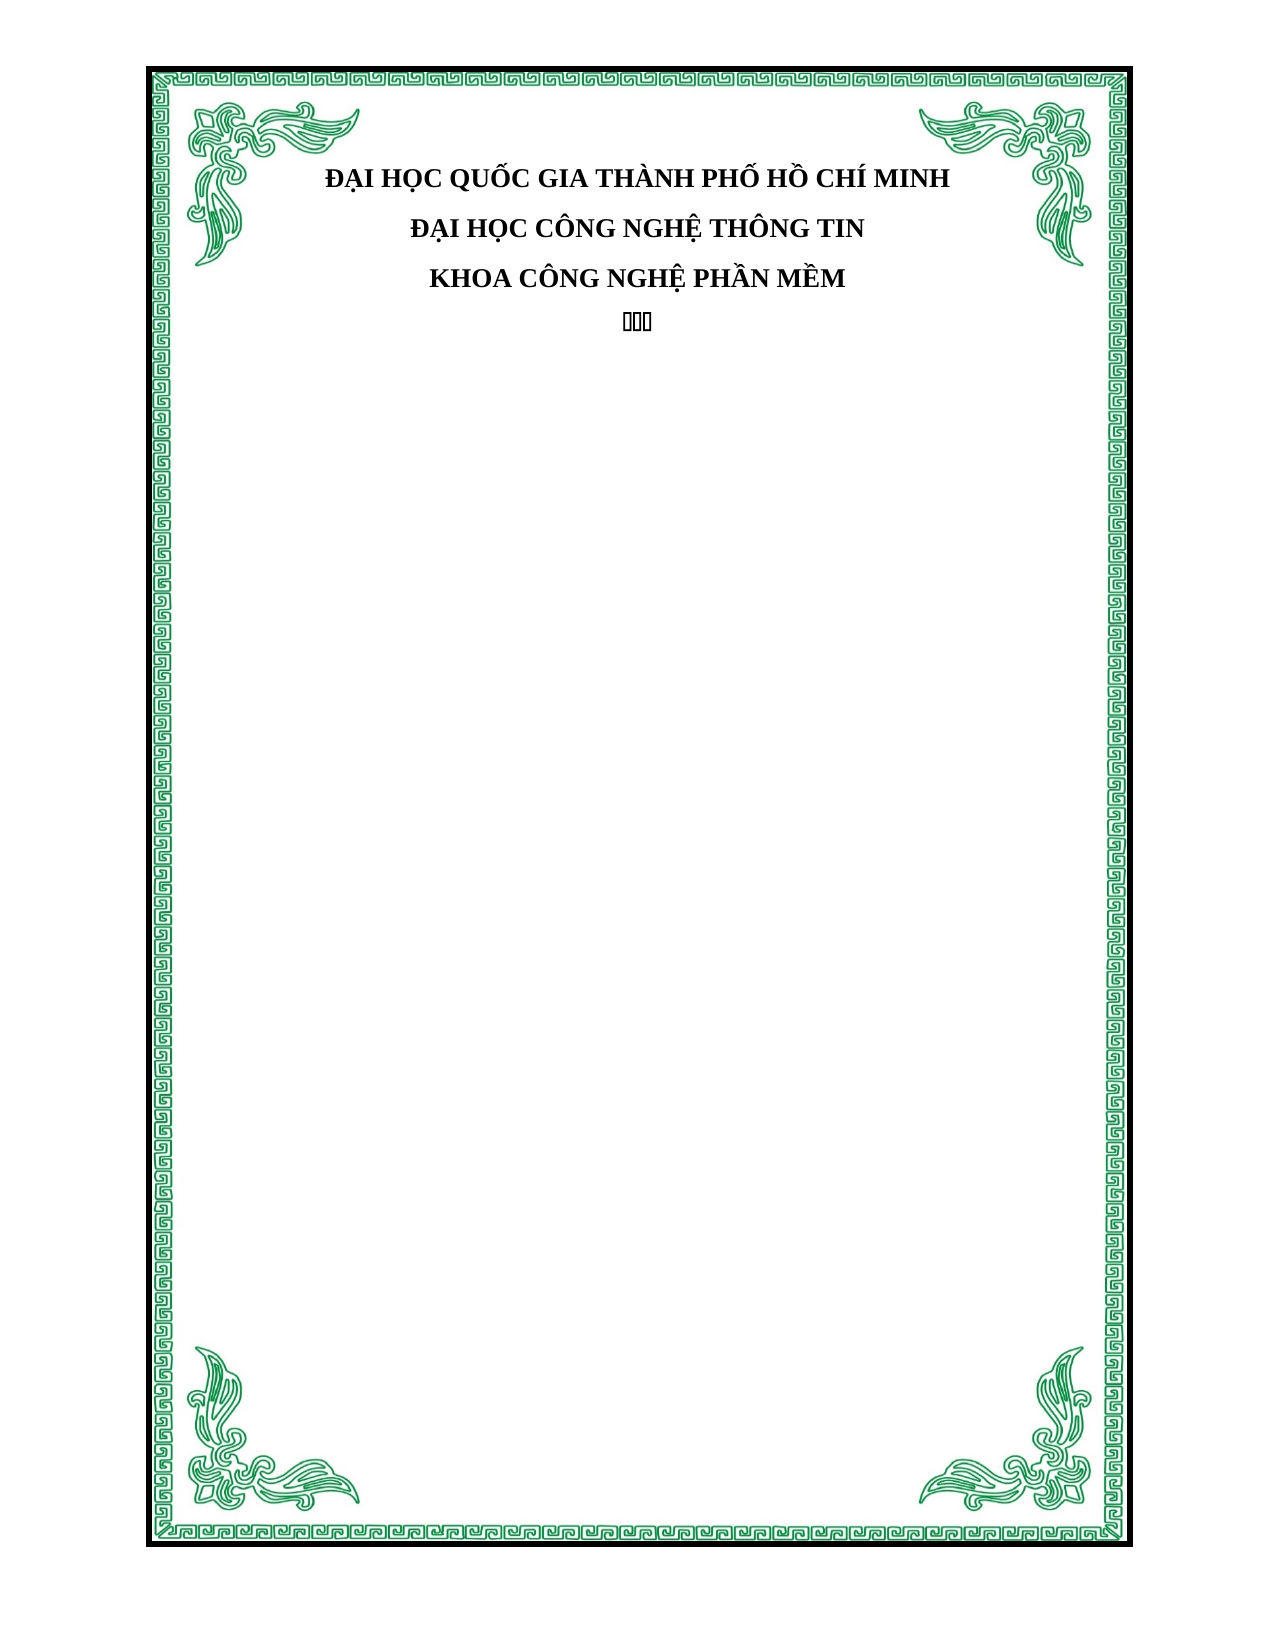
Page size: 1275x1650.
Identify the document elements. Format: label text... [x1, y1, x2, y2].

text ĐẠI HỌC CÔNG NGHỆ THÔNG TIN [150, 212, 1125, 243]
text ĐẠI HỌC QUỐC GIA THÀNH PHỐ HỒ CHÍ MINH [150, 162, 1125, 194]
text KHOA CÔNG NGHỆ PHẦN MỀM [150, 262, 1125, 293]
picture [152, 72, 1127, 1541]
